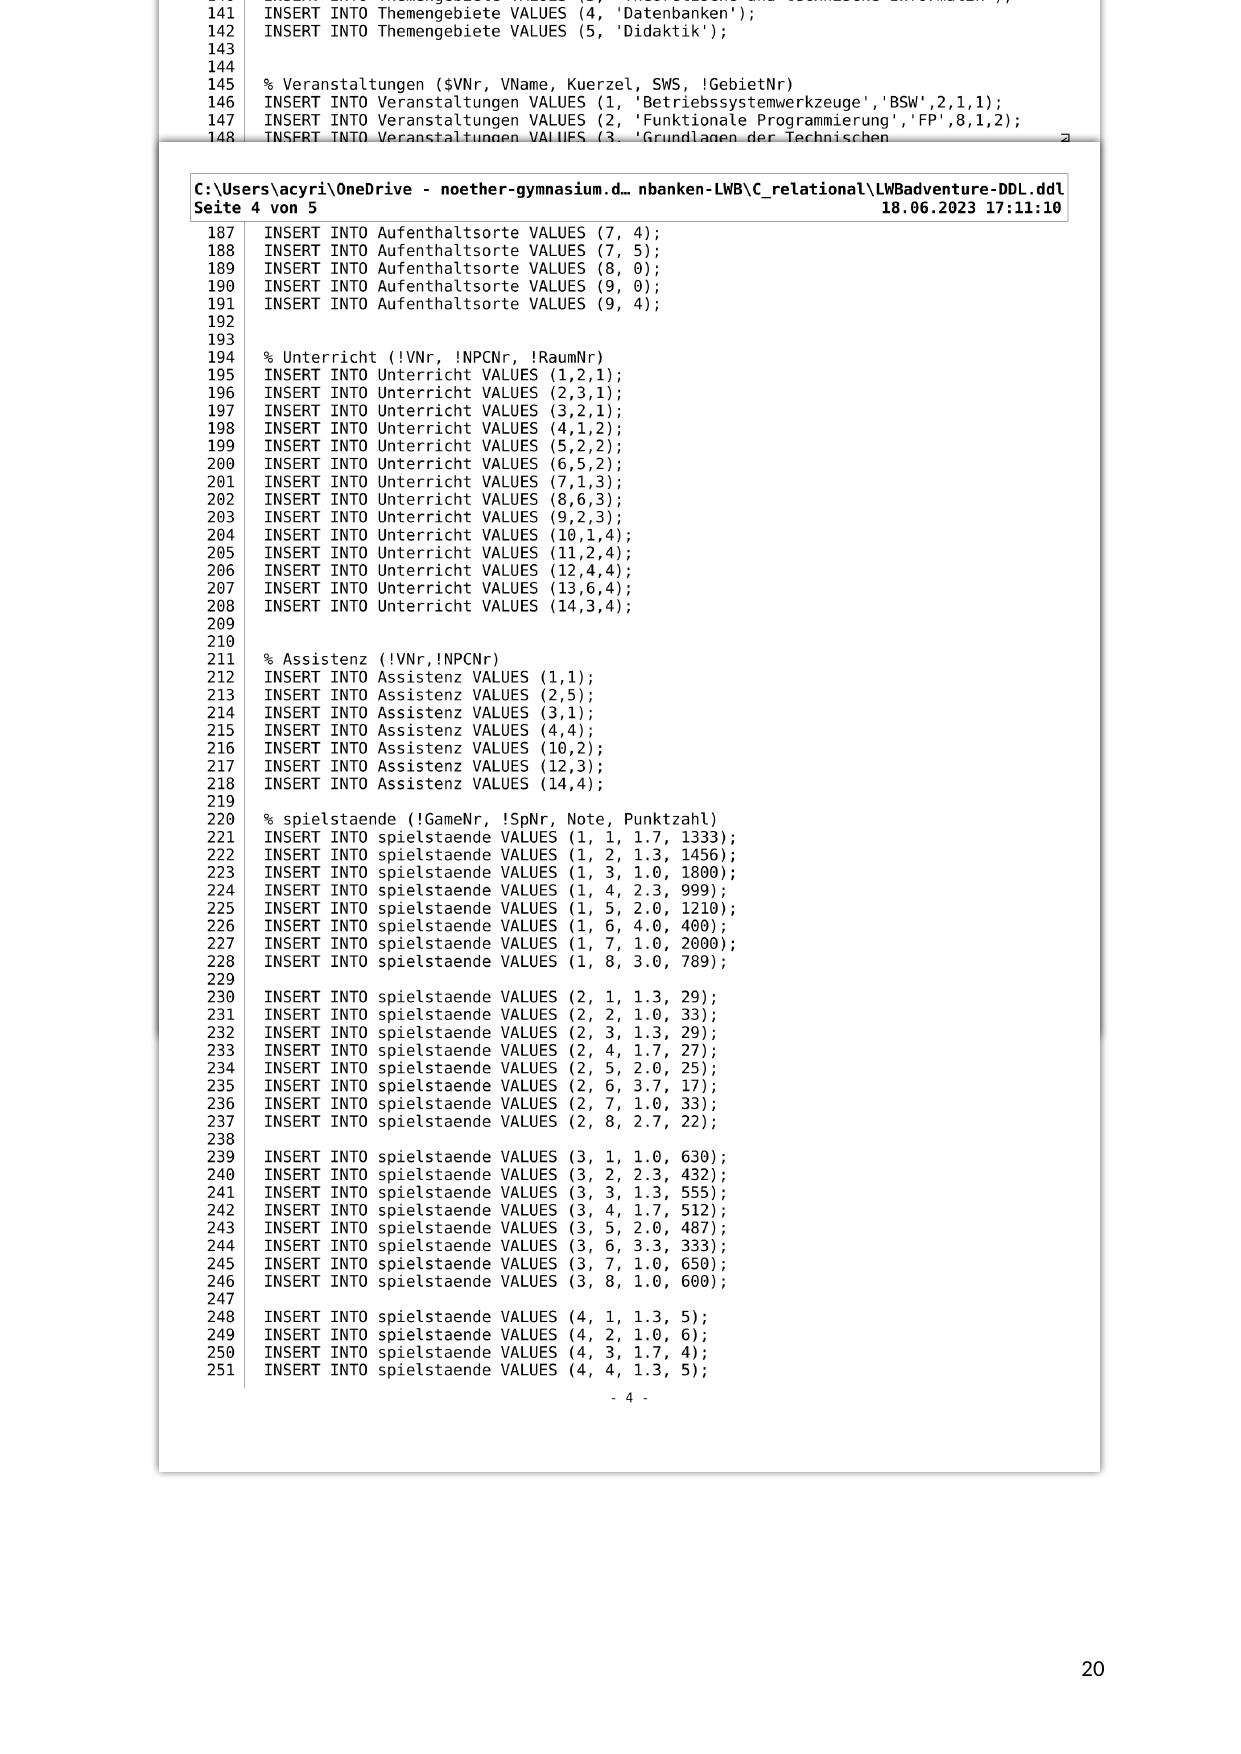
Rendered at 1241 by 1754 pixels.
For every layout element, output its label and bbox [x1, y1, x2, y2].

picture [159, 0, 1100, 1472]
